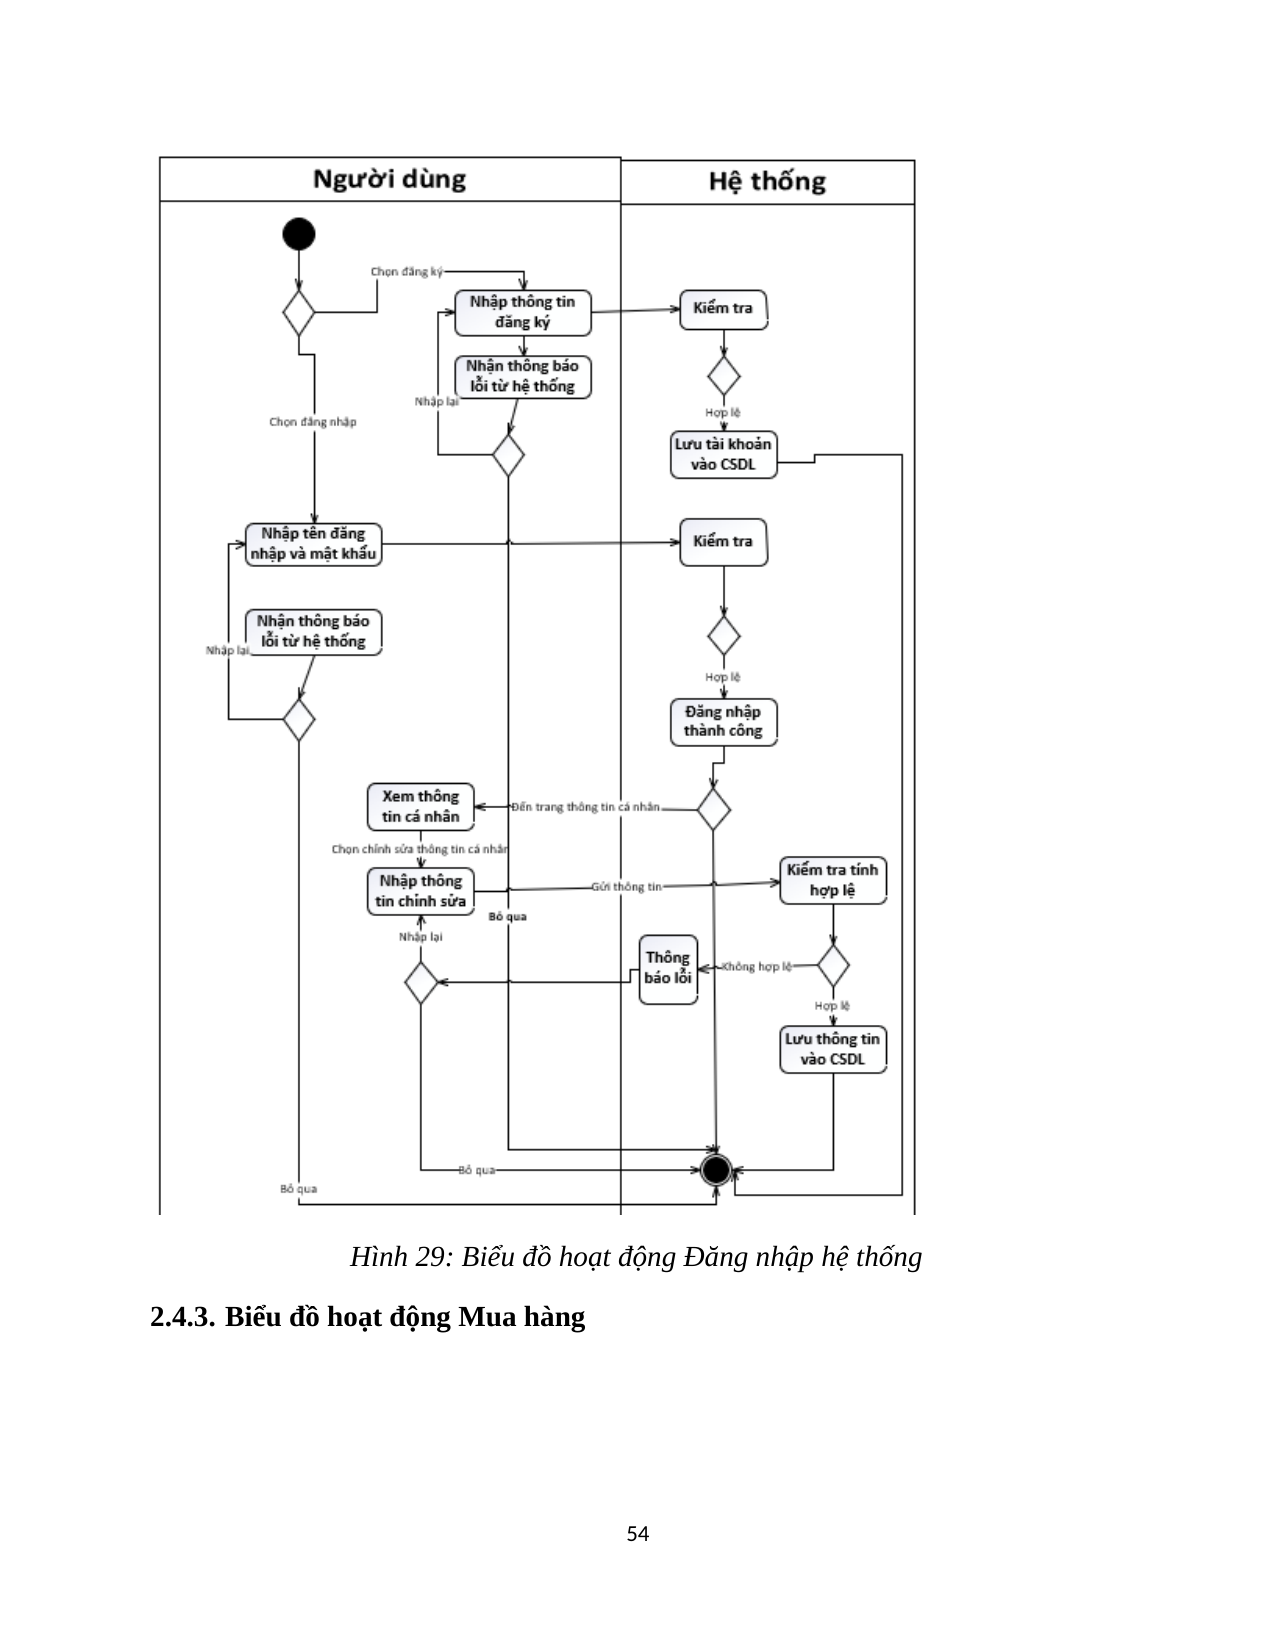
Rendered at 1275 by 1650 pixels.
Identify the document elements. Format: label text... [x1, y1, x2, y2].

list Biểu đồ hoạt động Mua hàng [150, 1299, 1125, 1332]
picture [150, 150, 922, 1215]
text Hình 29: Biểu đồ hoạt động Đăng nhập hệ thống [150, 1239, 1125, 1273]
